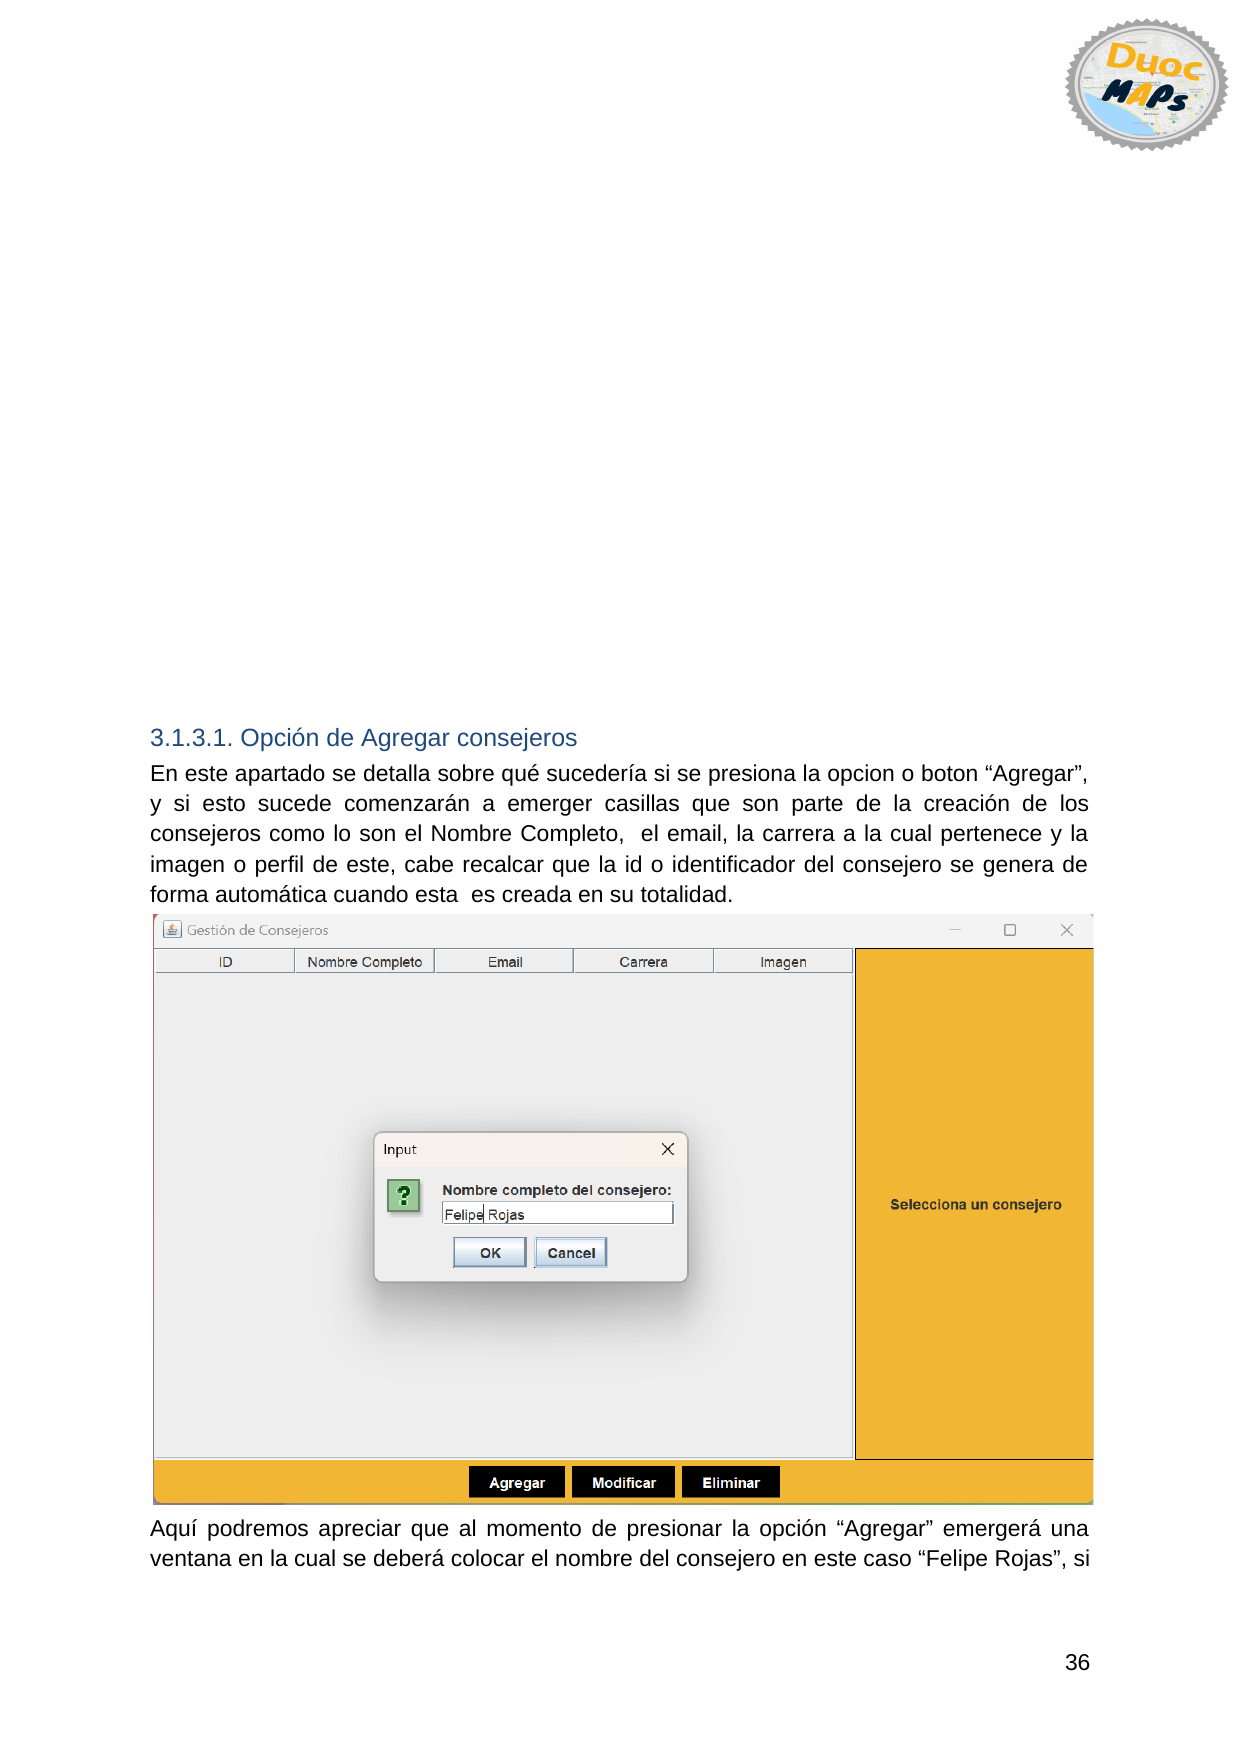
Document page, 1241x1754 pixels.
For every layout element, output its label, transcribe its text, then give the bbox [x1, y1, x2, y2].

subtitle 3.1.3.1. Opción de Agregar consejeros [150, 723, 1090, 752]
text En este apartado se detalla sobre qué sucedería si se presiona la opcion o boton “Agregar”, y si esto sucede comenzarán a emerger casillas que son parte de la creación de los consejeros como lo son el Nombre Completo, el email, la carrera a la cual pertenece y la imagen o perfil de este, cabe recalcar que la id o identificador del consejero se genera de forma automática cuando esta es creada en su totalidad. [150, 760, 1090, 907]
picture [153, 914, 1094, 1505]
picture [1057, 18, 1238, 152]
